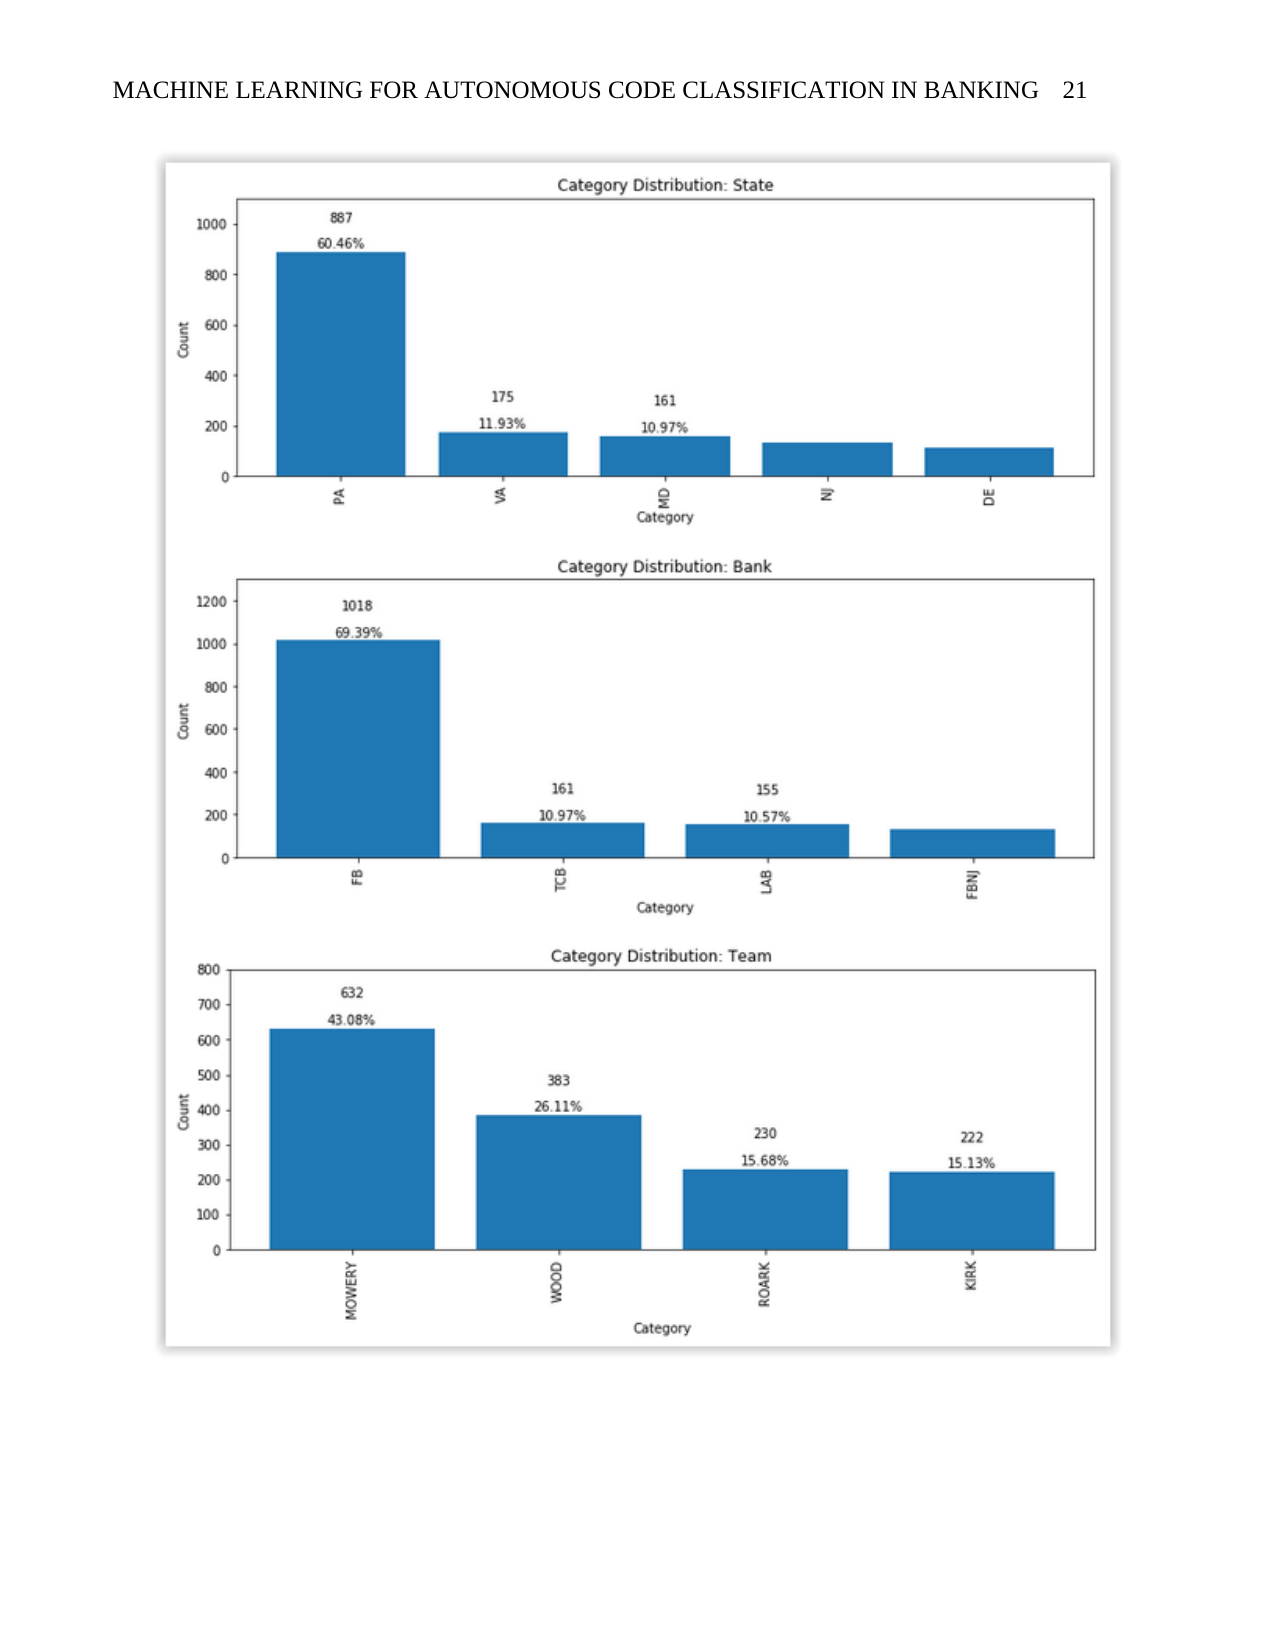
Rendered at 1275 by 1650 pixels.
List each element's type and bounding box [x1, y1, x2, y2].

picture [152, 150, 1123, 1359]
